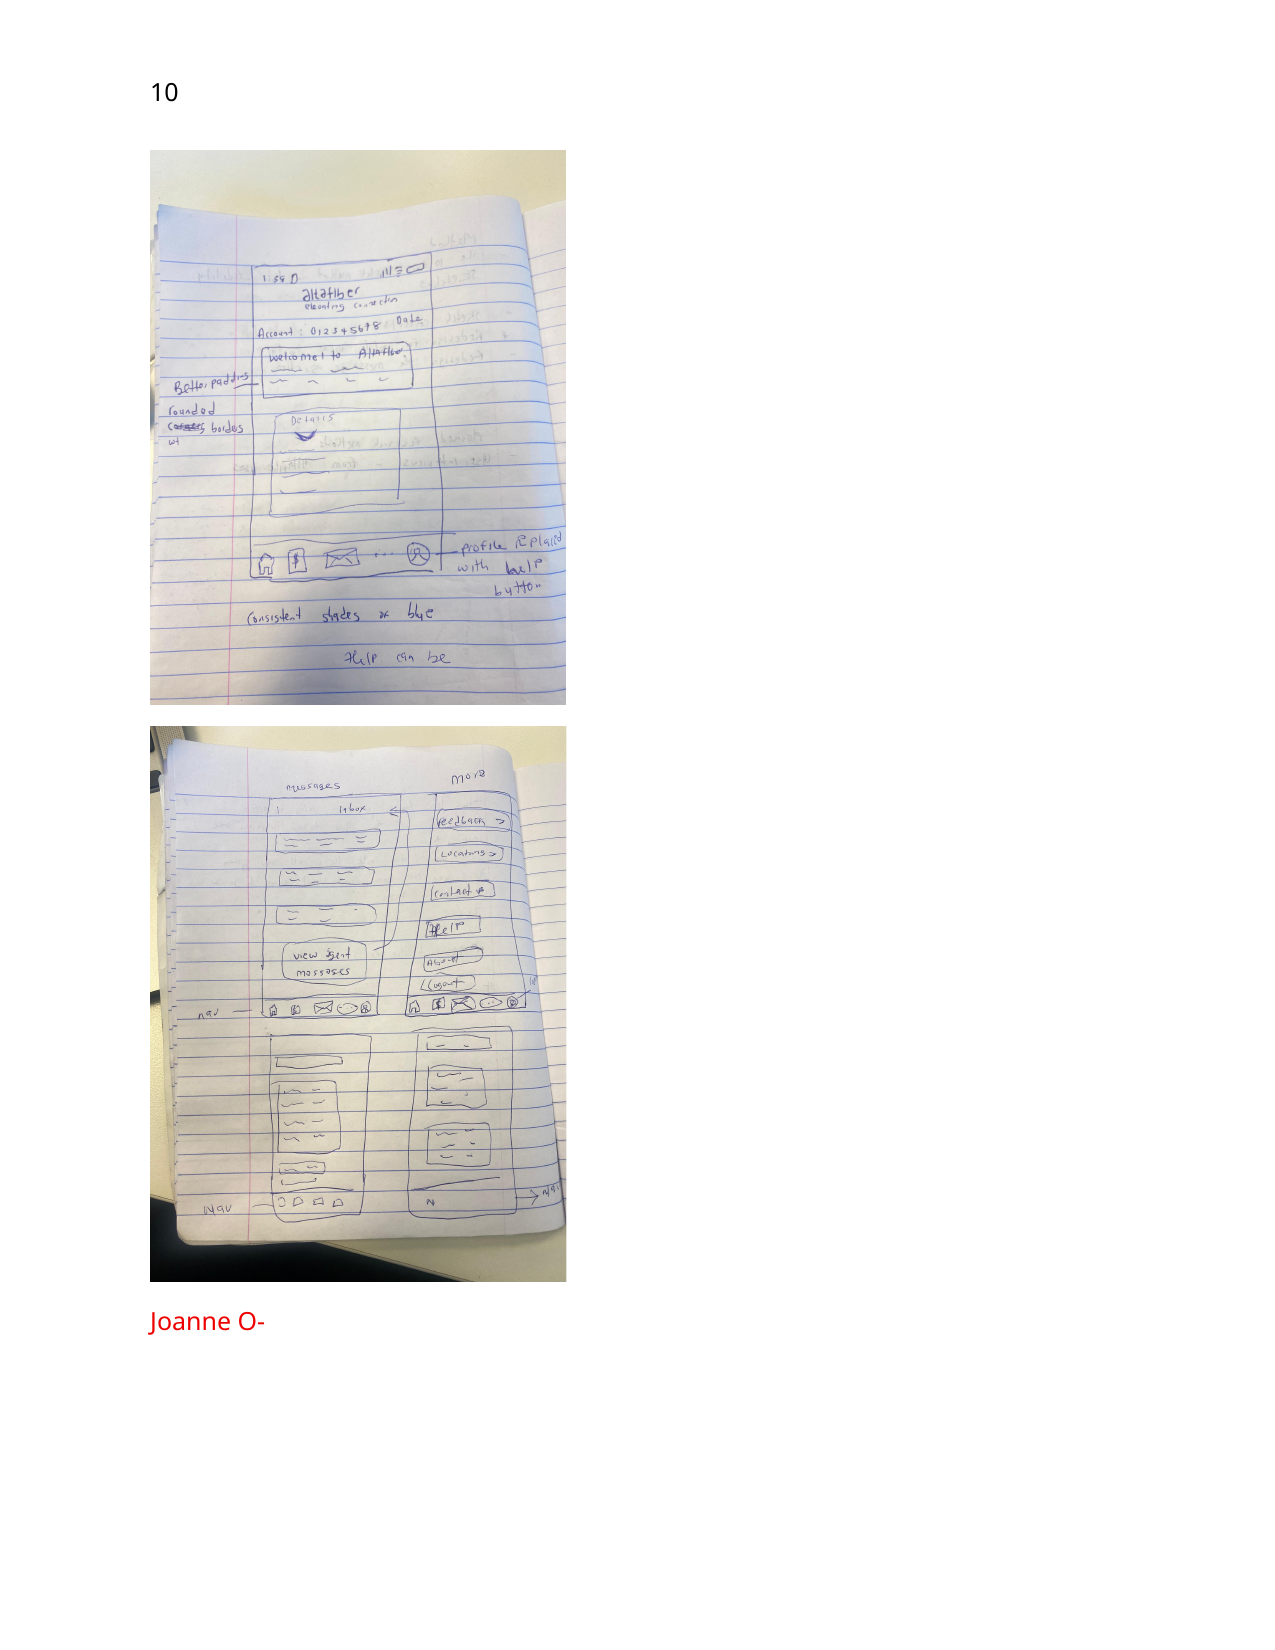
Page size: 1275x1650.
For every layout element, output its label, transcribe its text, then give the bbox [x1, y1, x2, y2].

picture [150, 726, 567, 1282]
text Joanne O- [150, 1303, 1125, 1337]
picture [150, 150, 566, 705]
